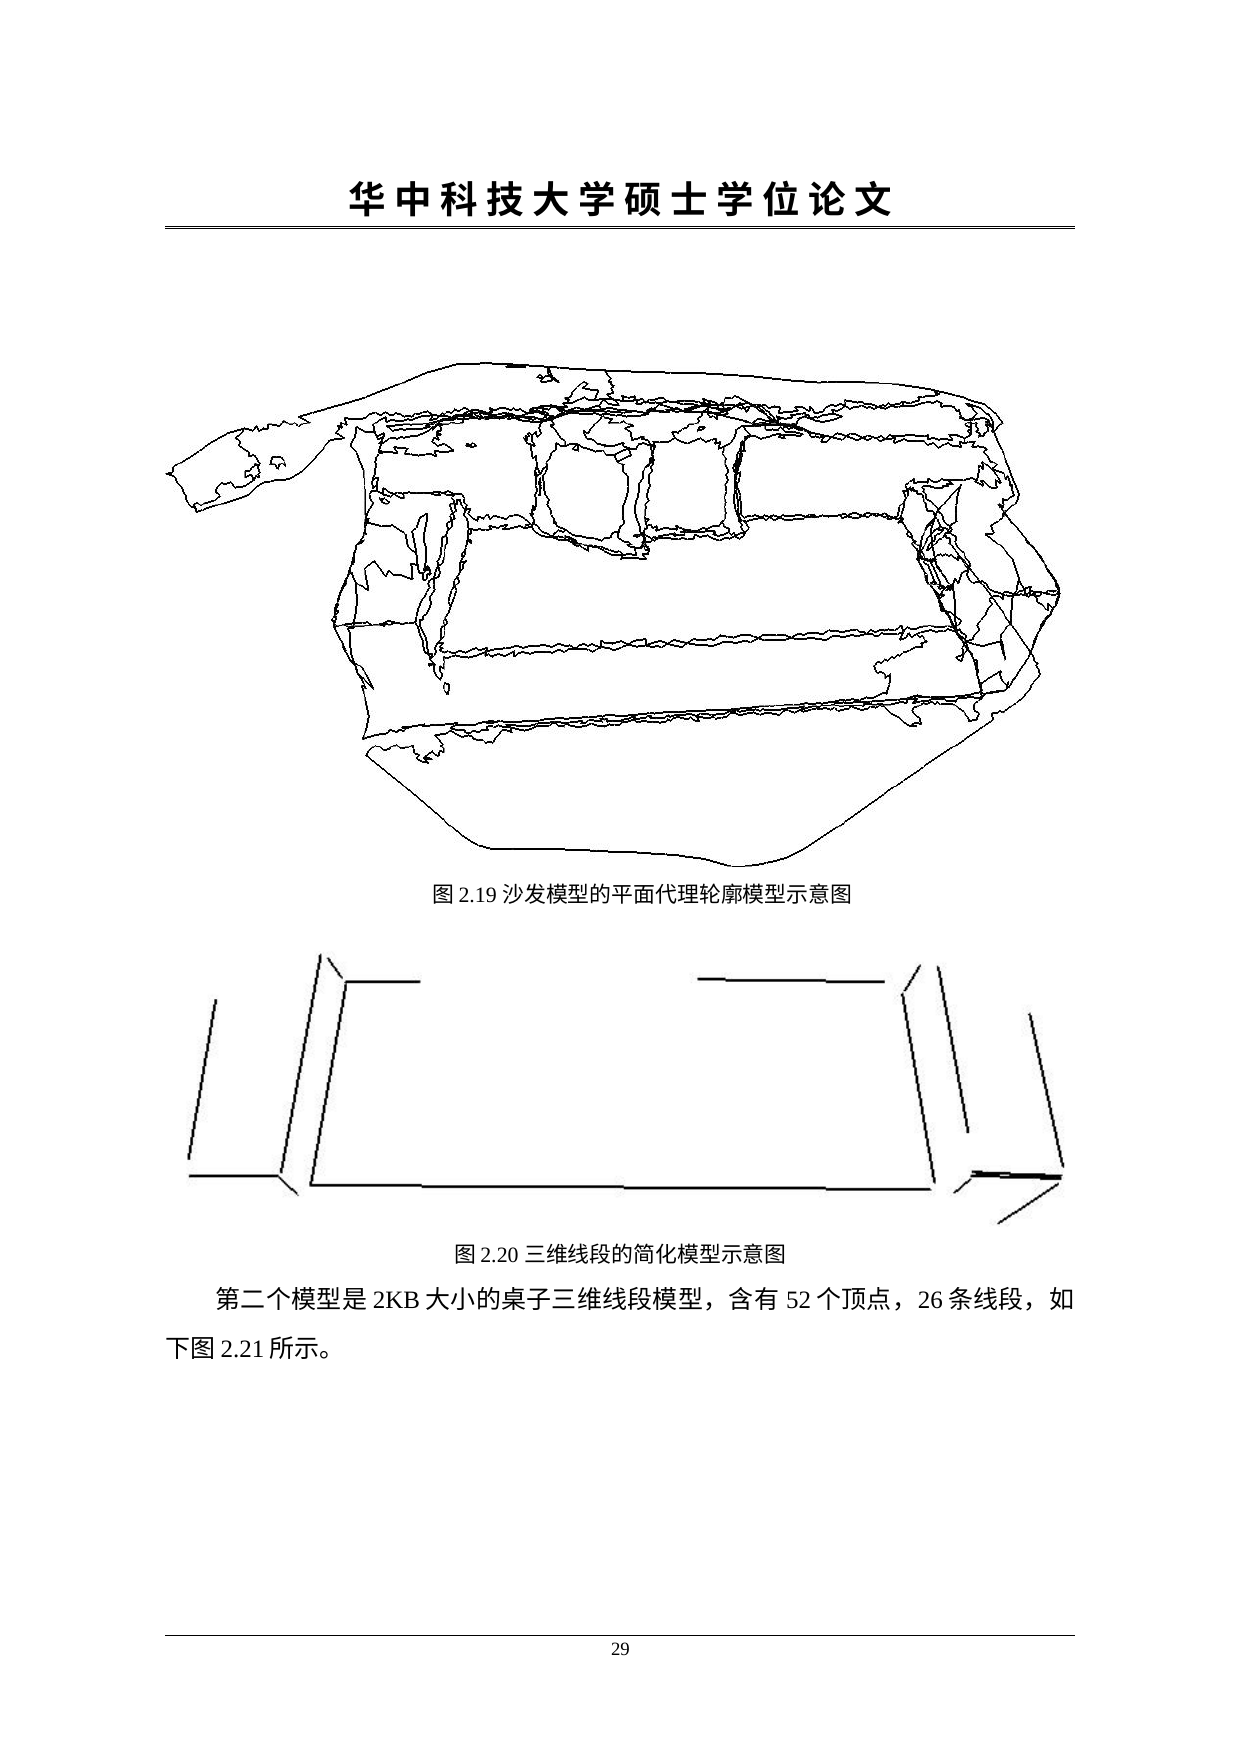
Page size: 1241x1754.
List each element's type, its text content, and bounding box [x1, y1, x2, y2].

picture [165, 919, 1075, 1227]
text 第二个模型是2KB大小的桌子三维线段模型，含有52个顶点，26条线段，如下图2.21所示。 [165, 1280, 1075, 1365]
text 图2.20 三维线段的简化模型示意图 [165, 1237, 1075, 1269]
picture [165, 343, 1084, 867]
text 图2.19 沙发模型的平面代理轮廓模型示意图 [165, 877, 1075, 908]
